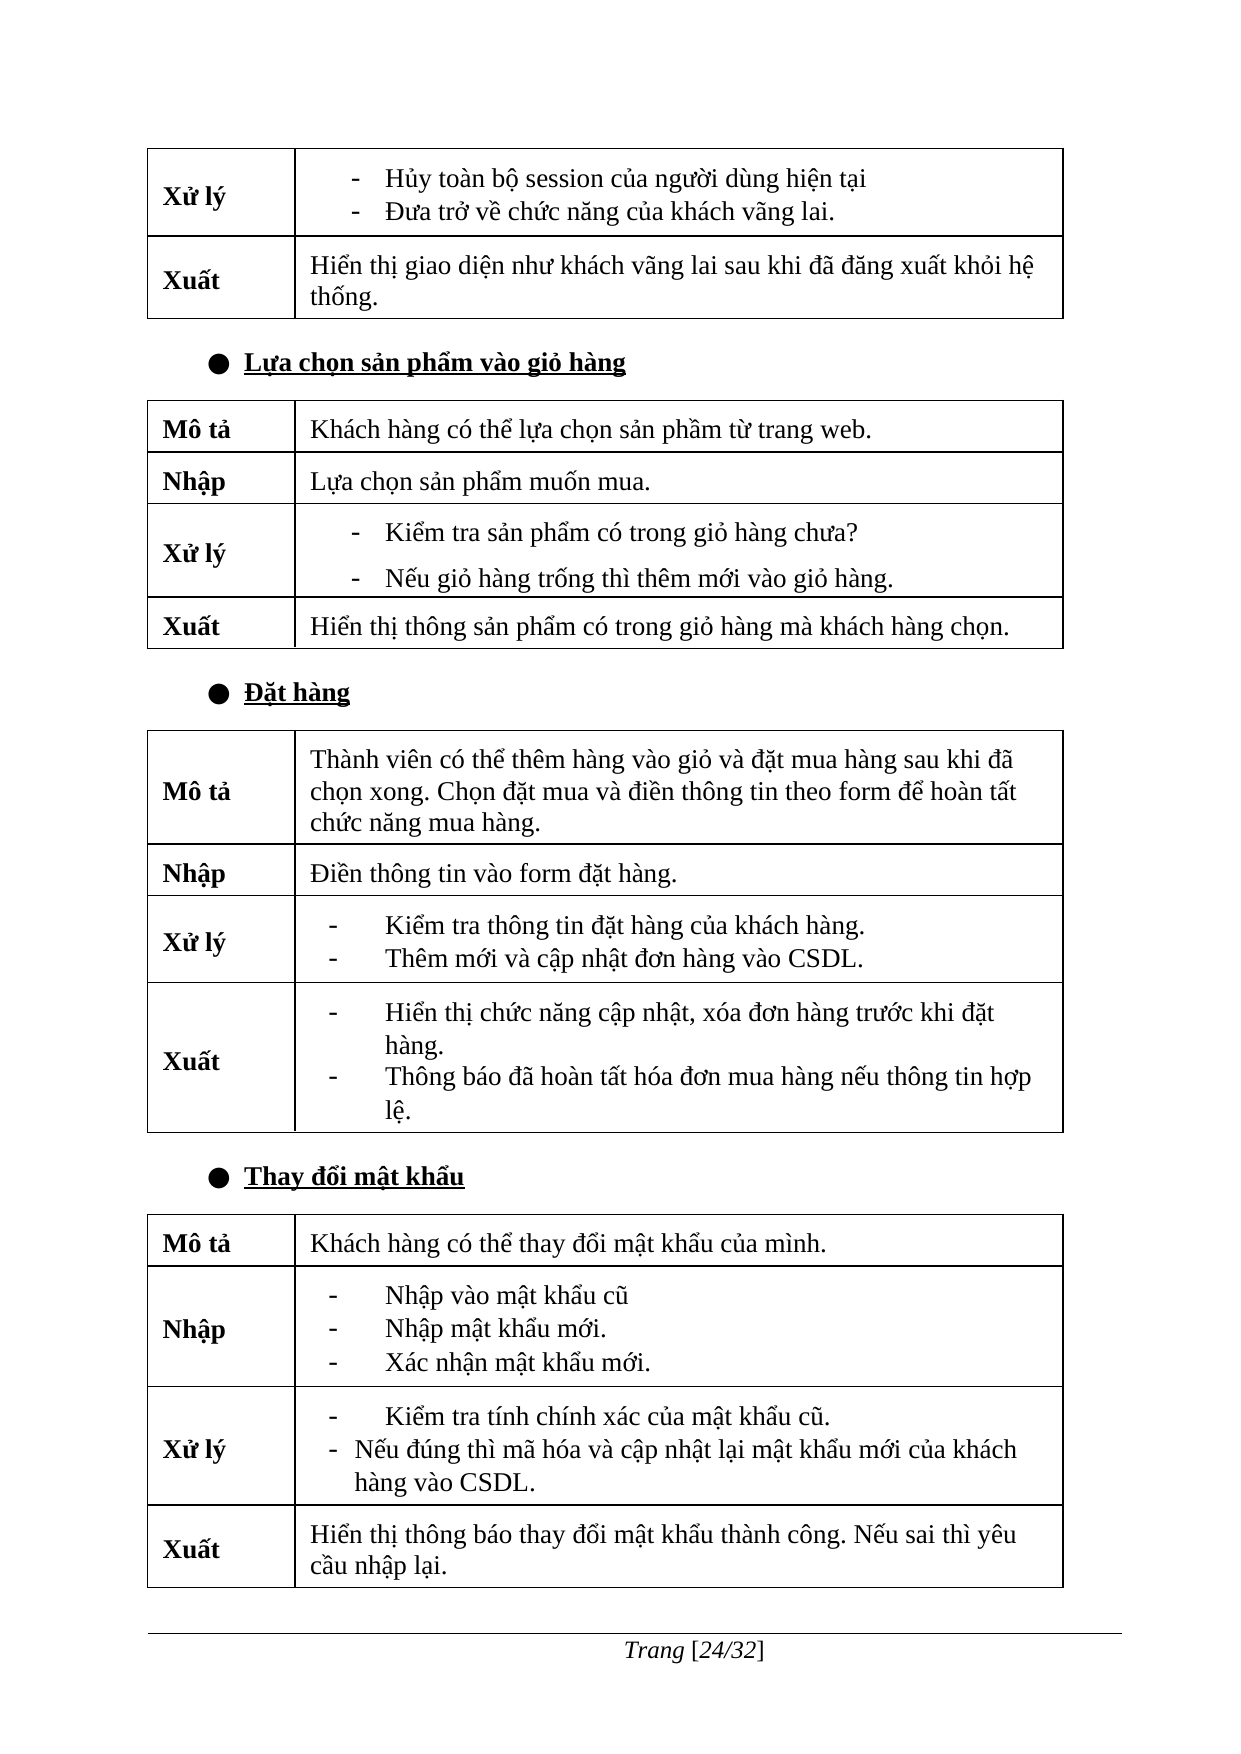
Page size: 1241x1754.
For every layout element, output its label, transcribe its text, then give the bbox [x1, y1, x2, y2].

table_cell Kiểm tra sản phẩm có trong giỏ hàng chưa? Nếu giỏ hàng trống thì thêm mới vào giỏ hàng. [296, 504, 1062, 596]
table_cell Hủy toàn bộ session của người dùng hiện tại Đưa trở về chức năng của khách vãng lai. [296, 149, 1062, 235]
list Đặt hàng [207, 661, 1122, 717]
table_cell Xử lý [148, 1387, 294, 1504]
list Lựa chọn sản phẩm vào giỏ hàng [207, 332, 1122, 387]
table_cell Hiển thị chức năng cập nhật, xóa đơn hàng trước khi đặt hàng. Thông báo đã hoàn tất hóa đơn mua hàng nếu thông tin hợp lệ. [296, 983, 1062, 1131]
table_header Mô tả [148, 401, 294, 451]
table_header Khách hàng có thể thay đổi mật khẩu của mình. [296, 1215, 1062, 1265]
table_cell Xuất [148, 598, 294, 647]
table_cell Hiển thị giao diện như khách vãng lai sau khi đã đăng xuất khỏi hệ thống. [296, 237, 1062, 317]
table_cell Nhập [148, 1267, 294, 1386]
list Thay đổi mật khẩu [207, 1145, 1122, 1201]
table_cell Kiểm tra tính chính xác của mật khẩu cũ. Nếu đúng thì mã hóa và cập nhật lại mật khẩu mới của khách hàng vào CSDL. [296, 1387, 1062, 1504]
table_cell Nhập [148, 453, 294, 502]
table_cell Xử lý [148, 504, 294, 596]
table_header Mô tả [148, 1215, 294, 1265]
table_cell Nhập vào mật khẩu cũ Nhập mật khẩu mới. Xác nhận mật khẩu mới. [296, 1267, 1062, 1386]
table_cell Nhập [148, 845, 294, 895]
table_header Khách hàng có thể lựa chọn sản phầm từ trang web. [296, 401, 1062, 451]
table_cell Xuất [148, 983, 294, 1131]
table_cell Lựa chọn sản phẩm muốn mua. [296, 453, 1062, 502]
table_cell Hiển thị thông báo thay đổi mật khẩu thành công. Nếu sai thì yêu cầu nhập lại. [296, 1506, 1062, 1586]
table_cell Xuất [148, 1506, 294, 1586]
table_cell Điền thông tin vào form đặt hàng. [296, 845, 1062, 895]
table_cell Xử lý [148, 896, 294, 982]
table_cell Xử lý [148, 149, 294, 235]
table_cell Hiển thị thông sản phẩm có trong giỏ hàng mà khách hàng chọn. [296, 598, 1062, 647]
table_cell Kiểm tra thông tin đặt hàng của khách hàng. Thêm mới và cập nhật đơn hàng vào CSDL. [296, 896, 1062, 982]
table_header Mô tả [148, 731, 294, 843]
table_header Thành viên có thể thêm hàng vào giỏ và đặt mua hàng sau khi đã chọn xong. Chọn đặt mua và điền thông tin theo form để hoàn tất chức năng mua hàng. [296, 731, 1062, 843]
table_cell Xuất [148, 237, 294, 317]
